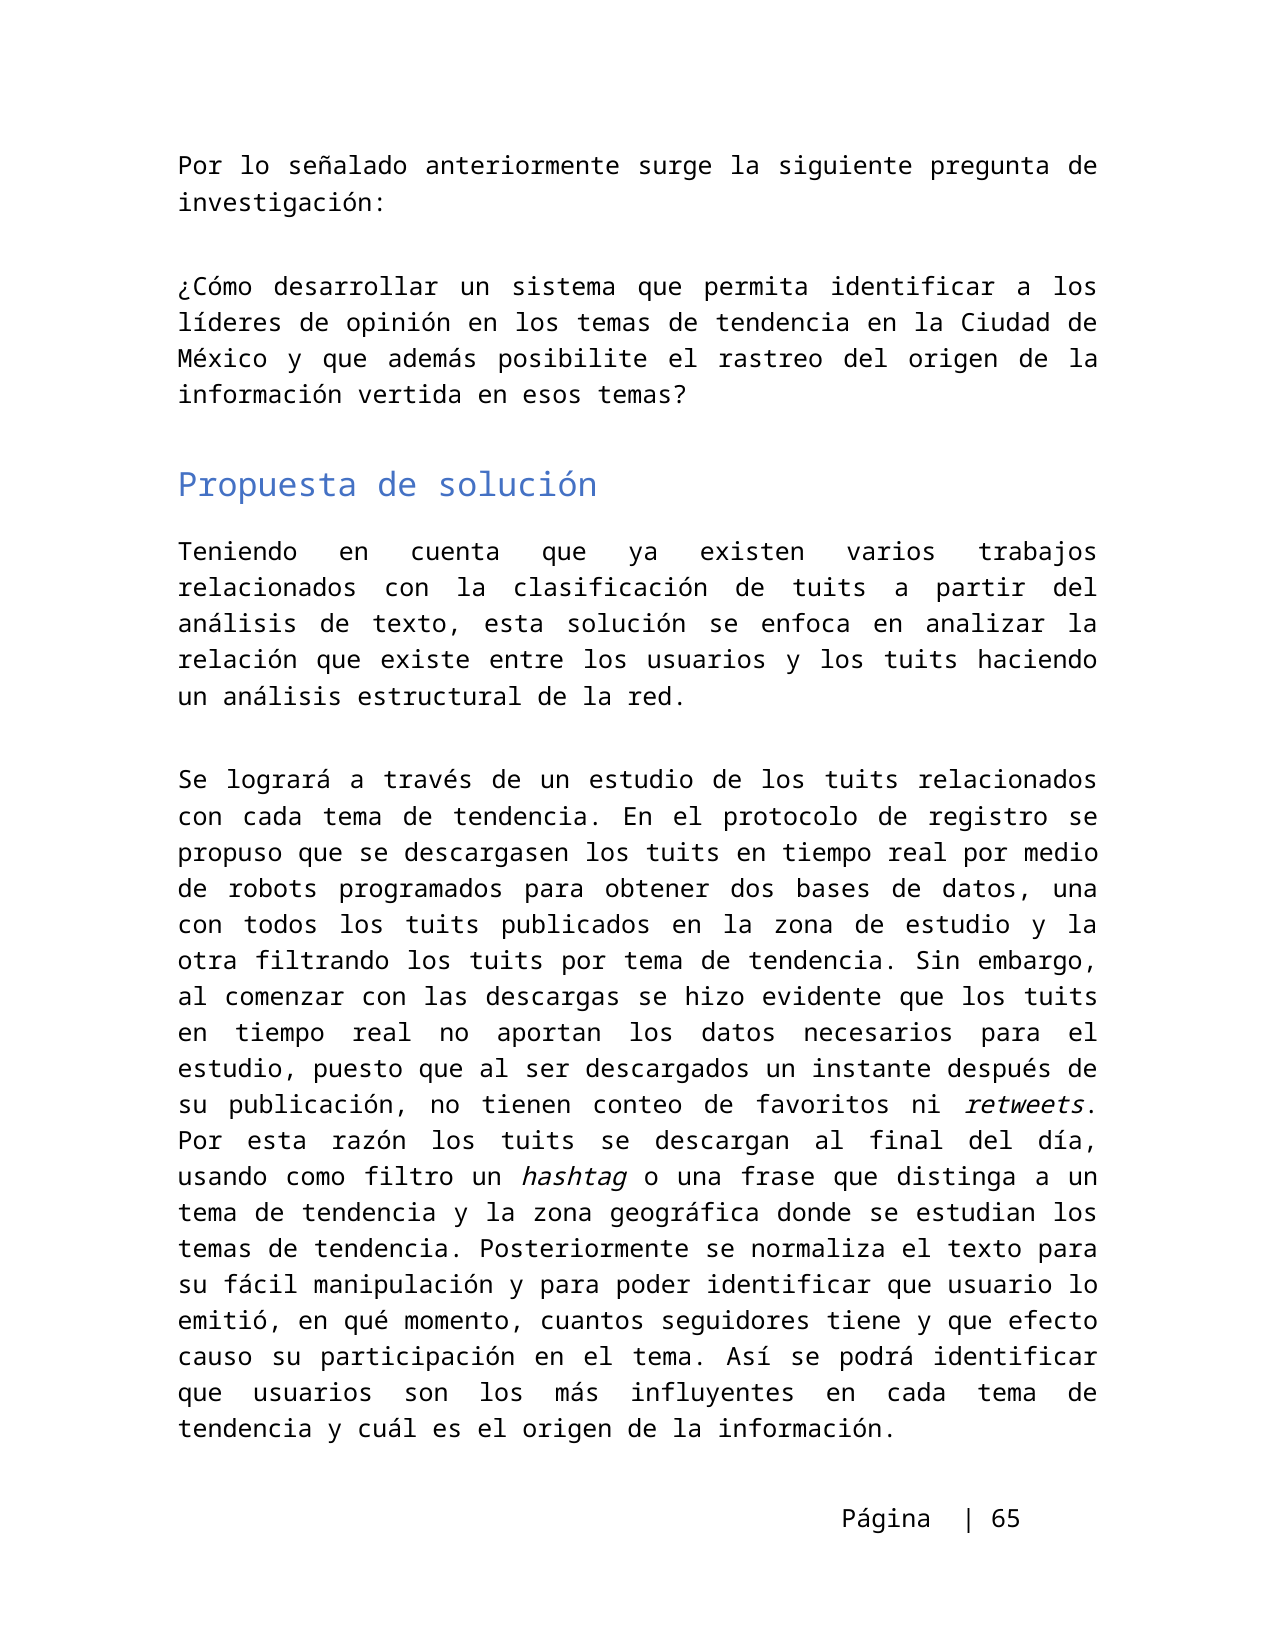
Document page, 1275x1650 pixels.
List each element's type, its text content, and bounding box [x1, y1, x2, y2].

text Teniendo en cuenta que ya existen varios trabajos relacionados con la clasificación de tuits a partir del análisis de texto, esta solución se enfoca en analizar la relación que existe entre los usuarios y los tuits haciendo un análisis estructural de la red. [177, 534, 1098, 712]
text Se logrará a través de un estudio de los tuits relacionados con cada tema de tendencia. En el protocolo de registro se propuso que se descargasen los tuits en tiempo real por medio de robots programados para obtener dos bases de datos, una con todos los tuits publicados en la zona de estudio y la otra filtrando los tuits por tema de tendencia. Sin embargo, al comenzar con las descargas se hizo evidente que los tuits en tiempo real no aportan los datos necesarios para el estudio, puesto que al ser descargados un instante después de su publicación, no tienen conteo de favoritos ni retweets. Por esta razón los tuits se descargan al final del día, usando como filtro un hashtag o una frase que distinga a un tema de tendencia y la zona geográfica donde se estudian los temas de tendencia. Posteriormente se normaliza el texto para su fácil manipulación y para poder identificar que usuario lo emitió, en qué momento, cuantos seguidores tiene y que efecto causo su participación en el tema. Así se podrá identificar que usuarios son los más influyentes en cada tema de tendencia y cuál es el origen de la información. [177, 762, 1098, 1445]
subtitle Propuesta de solución [177, 461, 1264, 507]
text Por lo señalado anteriormente surge la siguiente pregunta de investigación: [177, 147, 1098, 218]
text ¿Cómo desarrollar un sistema que permita identificar a los líderes de opinión en los temas de tendencia en la Ciudad de México y que además posibilite el rastreo del origen de la información vertida en esos temas? [177, 269, 1098, 411]
